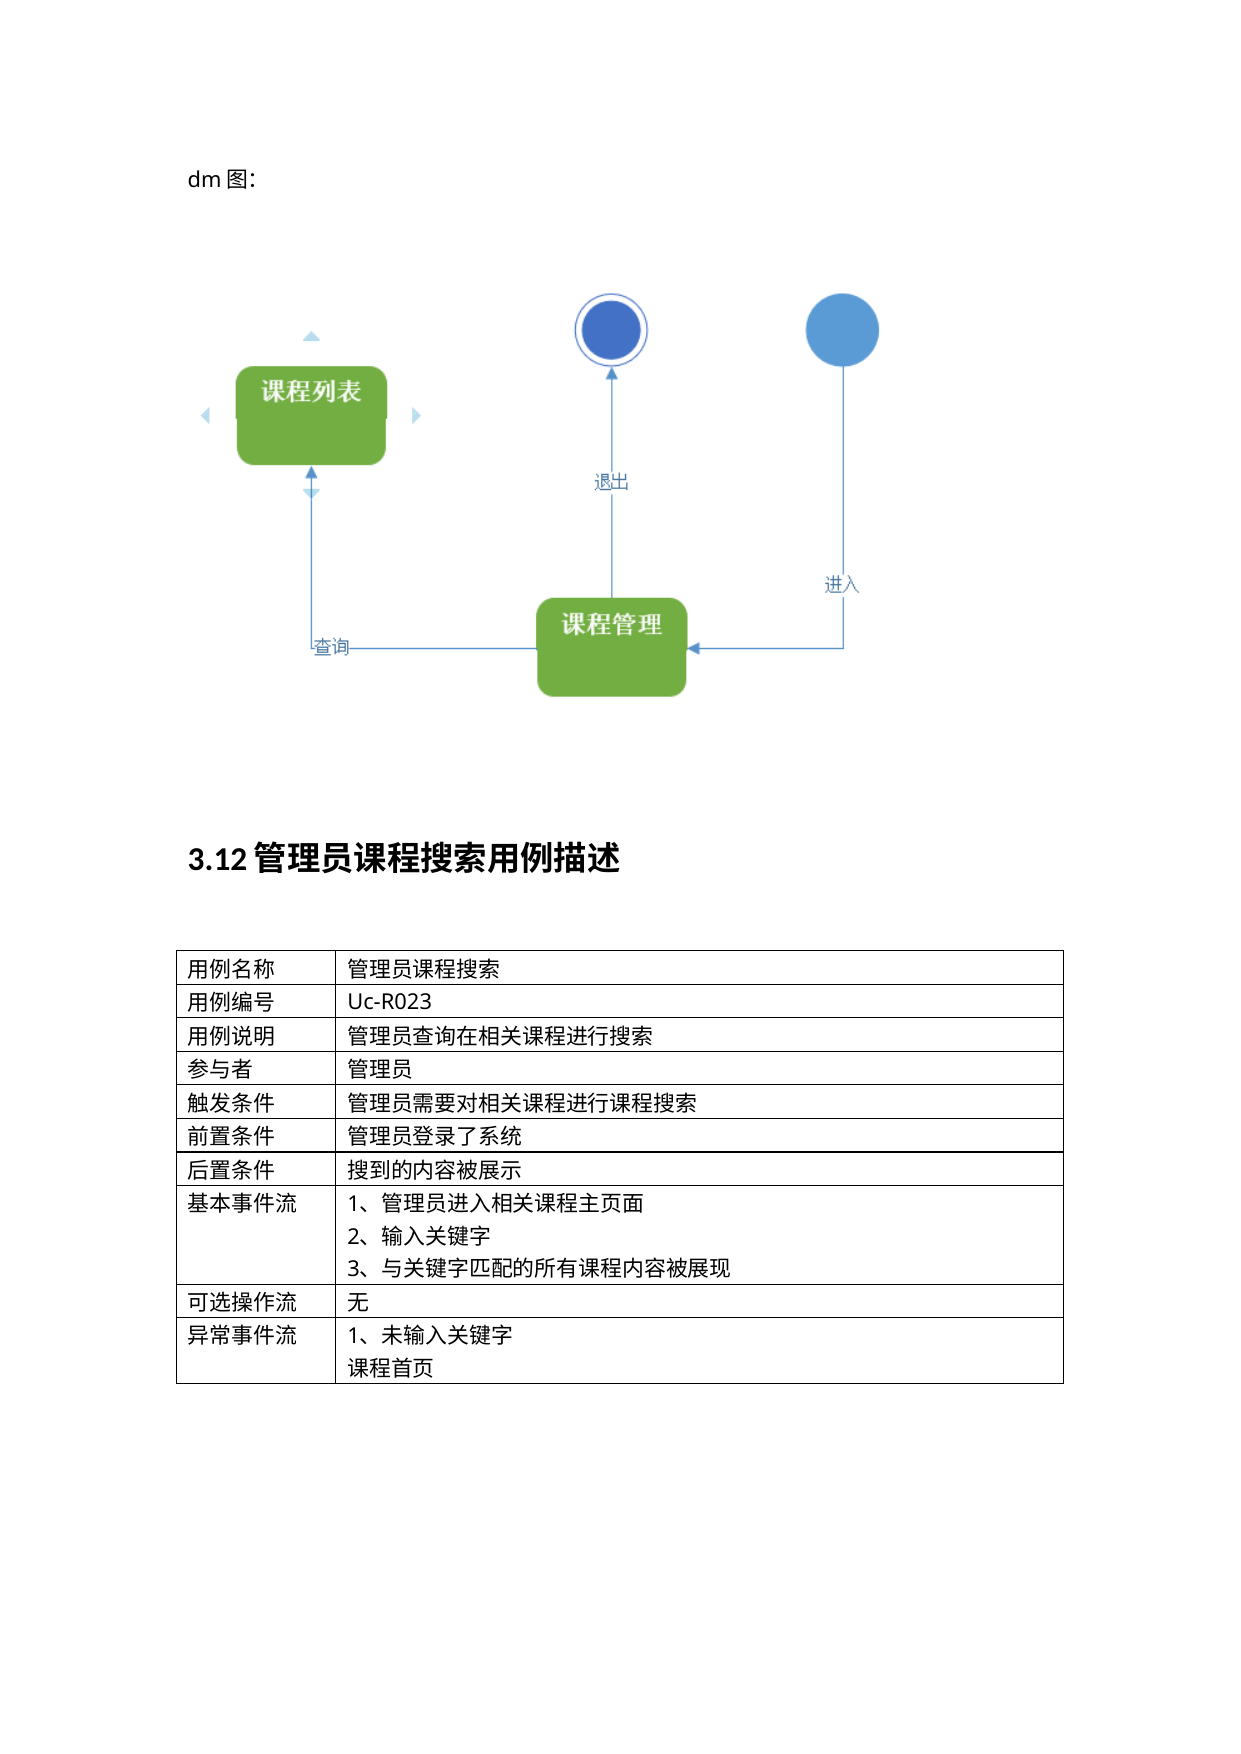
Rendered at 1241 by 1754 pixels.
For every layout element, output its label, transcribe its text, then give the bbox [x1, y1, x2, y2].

table_cell 管理员需要对相关课程进行课程搜索 [336, 1085, 1063, 1118]
table_cell 用例说明 [177, 1018, 335, 1051]
table_cell 基本事件流 [177, 1186, 335, 1283]
table_cell 无 [336, 1285, 1063, 1317]
table_cell 管理员登录了系统 [336, 1119, 1063, 1151]
picture [187, 211, 973, 797]
subtitle 3.12管理员课程搜索用例描述 [187, 823, 1053, 888]
table_cell 参与者 [177, 1052, 335, 1084]
table_header 管理员课程搜索 [336, 951, 1063, 984]
table_cell 1、未输入关键字 课程首页 [336, 1318, 1063, 1383]
table_cell 异常事件流 [177, 1318, 335, 1383]
table_cell 用例编号 [177, 985, 335, 1017]
subtitle dm图： [187, 162, 1053, 194]
table_cell Uc-R023 [336, 985, 1063, 1017]
table_header 用例名称 [177, 951, 335, 984]
table_cell 可选操作流 [177, 1285, 335, 1317]
table_cell 1、管理员进入相关课程主页面 2、输入关键字 3、与关键字匹配的所有课程内容被展现 [336, 1186, 1063, 1283]
table_cell 管理员查询在相关课程进行搜索 [336, 1018, 1063, 1051]
table_cell 搜到的内容被展示 [336, 1153, 1063, 1185]
table_cell 后置条件 [177, 1153, 335, 1185]
table_cell 触发条件 [177, 1085, 335, 1118]
table_cell 前置条件 [177, 1119, 335, 1151]
table_cell 管理员 [336, 1052, 1063, 1084]
